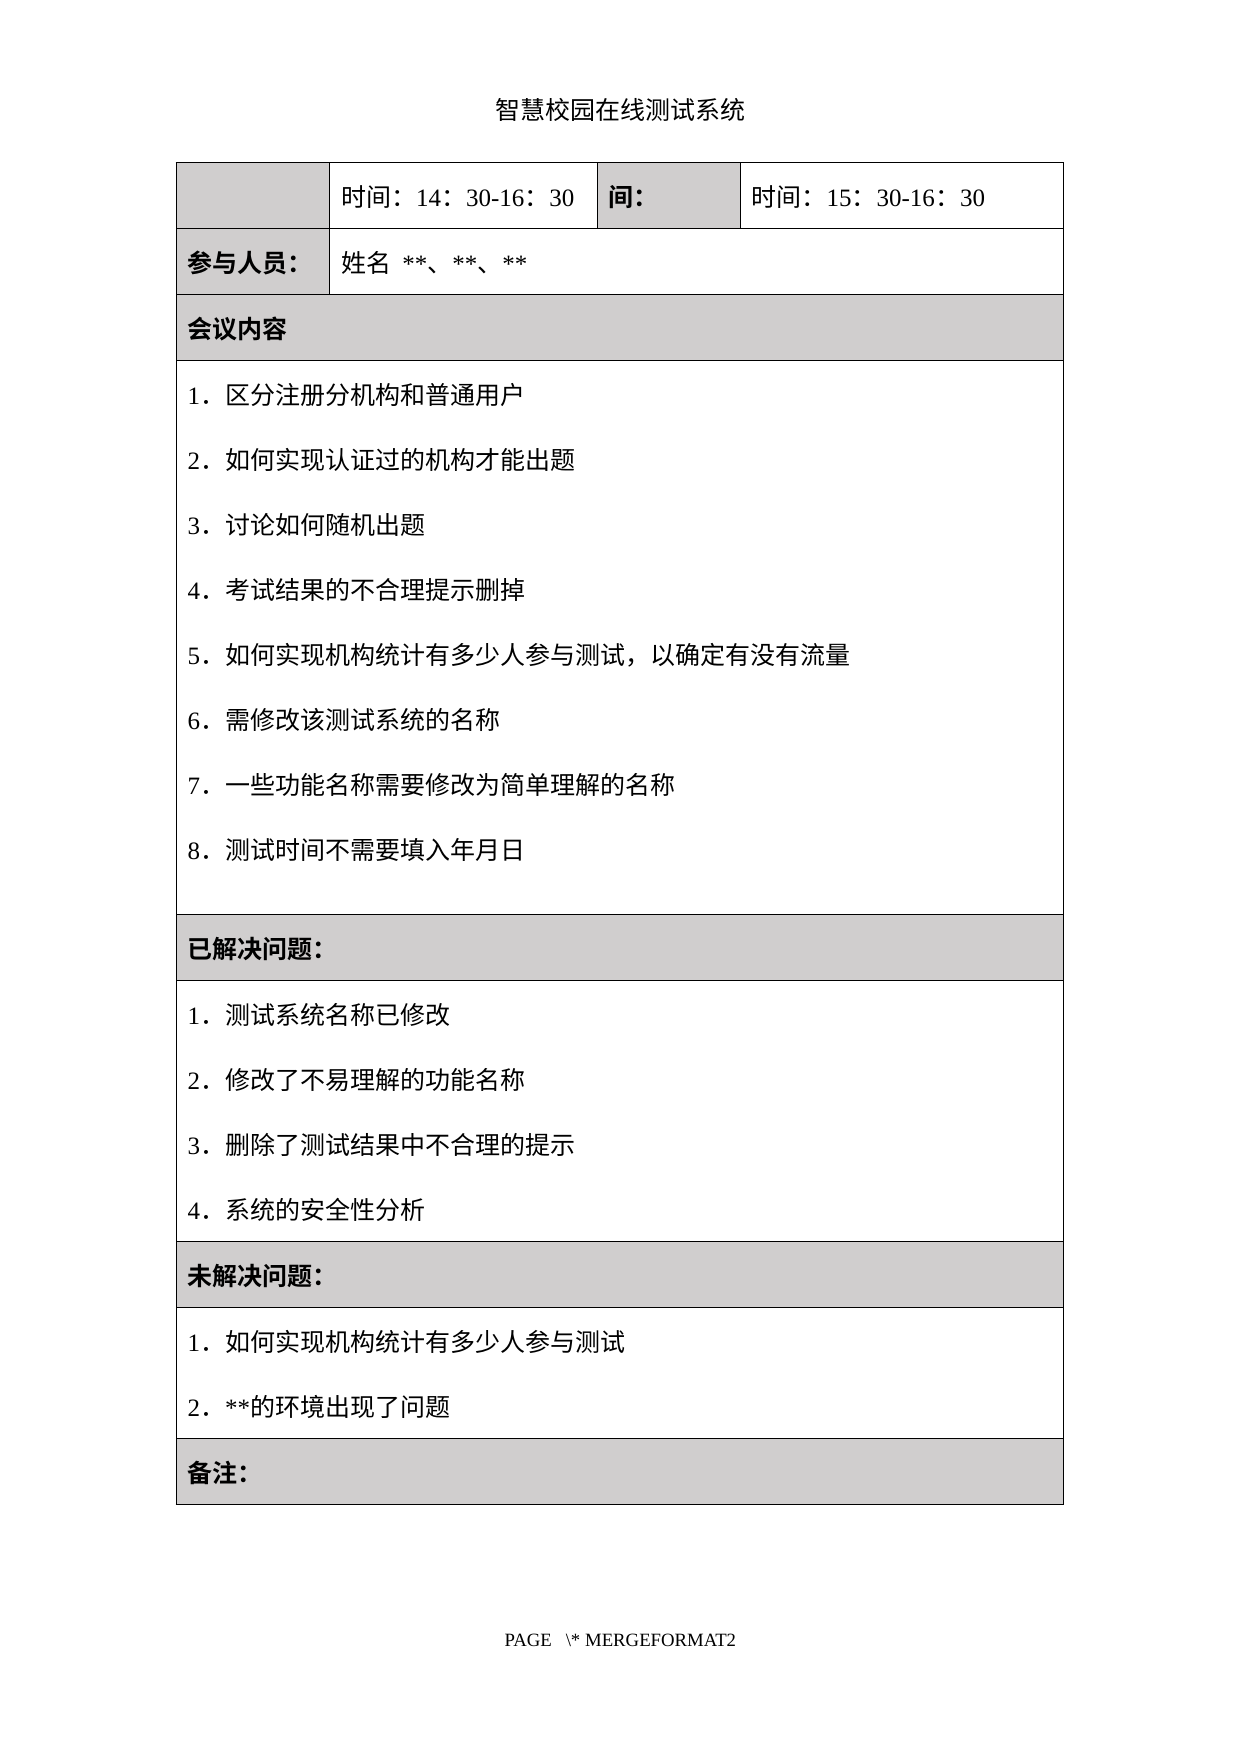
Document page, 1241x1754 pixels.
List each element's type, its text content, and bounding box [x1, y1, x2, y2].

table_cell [330, 163, 597, 228]
table_cell 1．如何实现机构统计有多少人参与测试 2．**的环境出现了问题 [177, 1308, 1063, 1438]
table_cell 姓名 **、**、** [330, 229, 1063, 294]
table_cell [741, 163, 1063, 228]
table_cell 1．测试系统名称已修改 2．修改了不易理解的功能名称 3．删除了测试结果中不合理的提示 4．系统的安全性分析 [177, 981, 1063, 1241]
table_cell 整理时间： [598, 163, 740, 228]
table_cell 未解决问题： [177, 1242, 1063, 1307]
table_cell 会议时间： [177, 163, 329, 228]
table_cell 参与人员： [177, 229, 329, 294]
table_cell 已解决问题： [177, 915, 1063, 980]
table_cell 1．区分注册分机构和普通用户 2．如何实现认证过的机构才能出题 3．讨论如何随机出题 4．考试结果的不合理提示删掉 5．如何实现机构统计有多少人参与测试，以确定有没有流量 6．需修改该测试系统的名称 7．一些功能名称需要修改为简单理解的名称 8．测试时间不需要填入年月日 [177, 361, 1063, 914]
table_cell 会议内容 [177, 295, 1063, 360]
table_cell 备注： [177, 1439, 1063, 1504]
